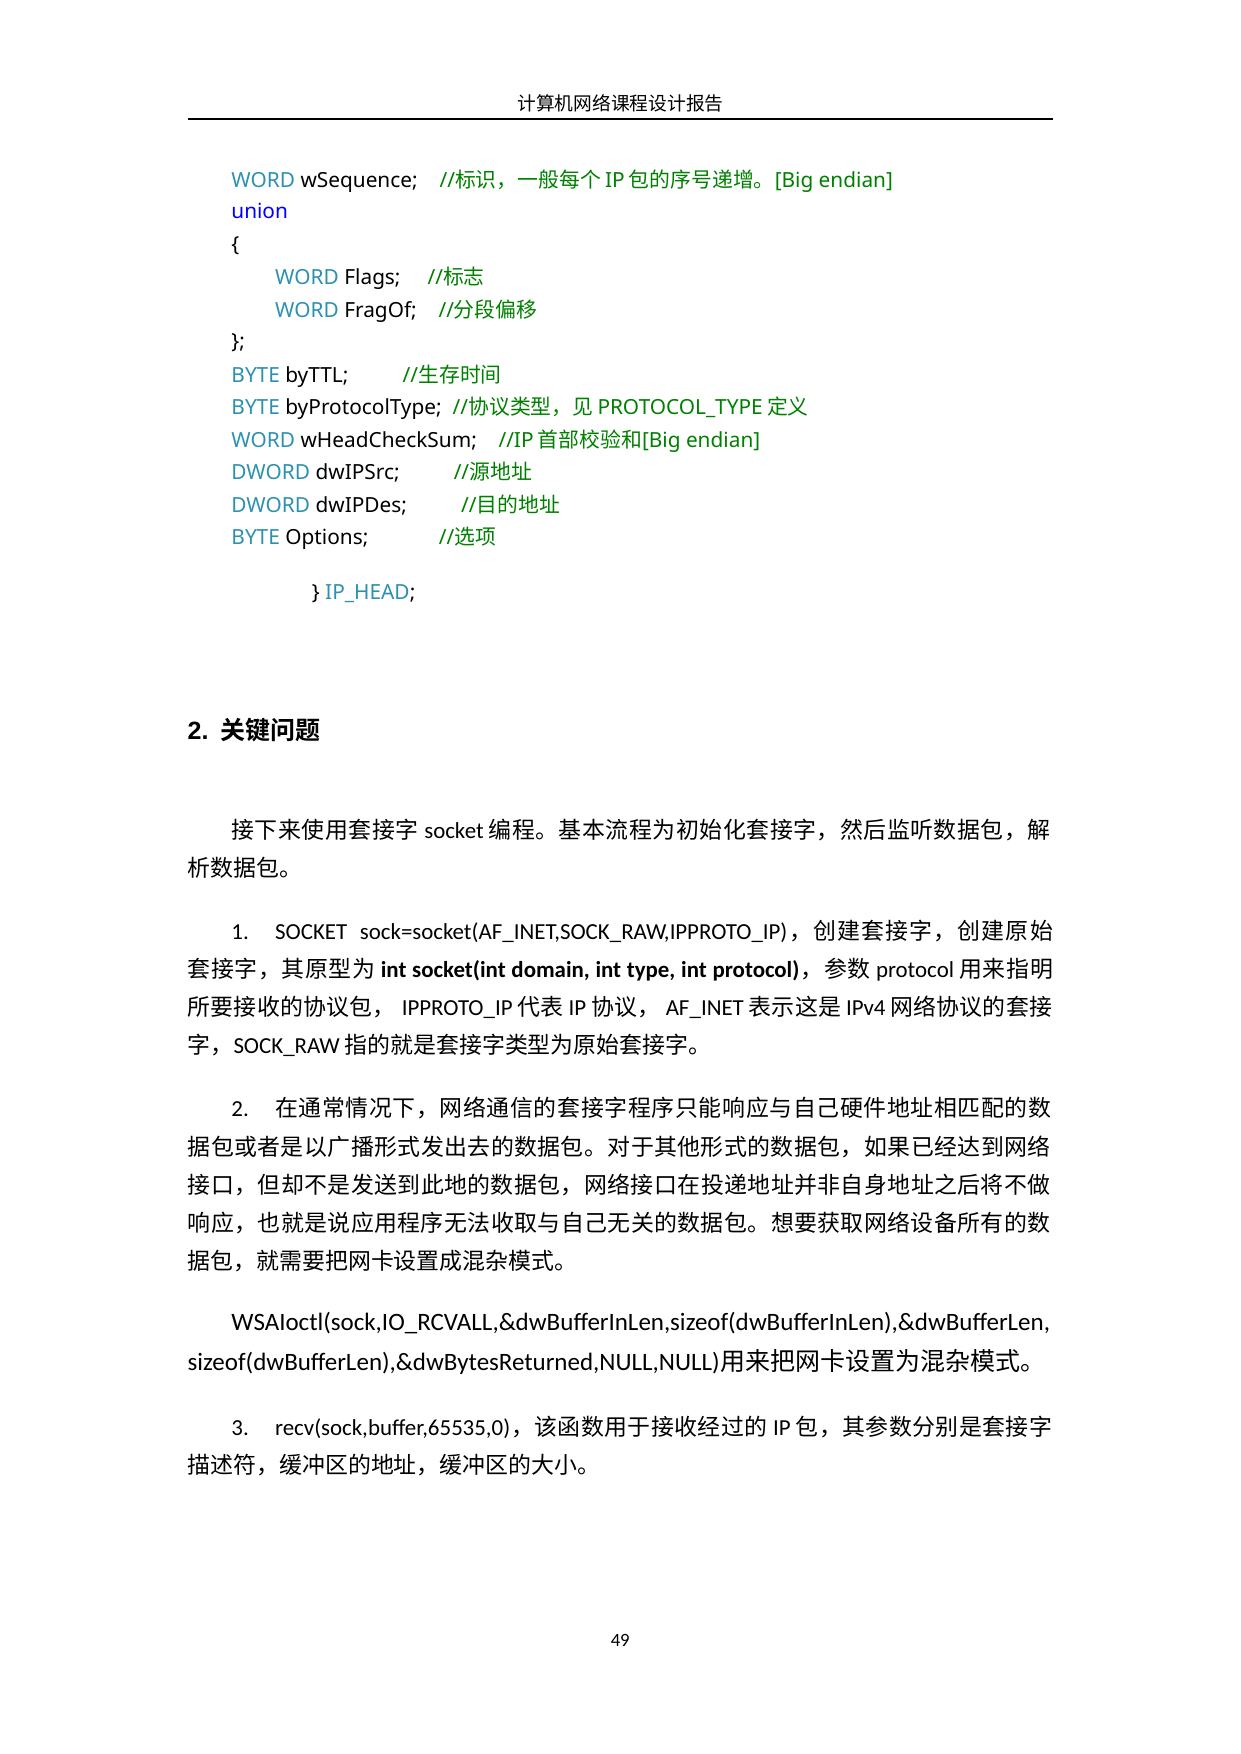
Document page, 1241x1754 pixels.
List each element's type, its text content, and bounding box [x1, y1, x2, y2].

text 接下来使用套接字socket编程。基本流程为初始化套接字，然后监听数据包，解析数据包。 [187, 811, 1053, 883]
text DWORD dwIPDes; //目的地址 [187, 487, 1053, 519]
text WORD FragOf; //分段偏移 [187, 292, 1053, 324]
list 在通常情况下，网络通信的套接字程序只能响应与自己硬件地址相匹配的数据包或者是以广播形式发出去的数据包。对于其他形式的数据包，如果已经达到网络接口，但却不是发送到此地的数据包，网络接口在投递地址并非自身地址之后将不做响应，也就是说应用程序无法收取与自己无关的数据包。想要获取网络设备所有的数据包，就需要把网卡设置成混杂模式。 [187, 1090, 1053, 1276]
text WORD wSequence; //标识，一般每个IP包的序号递增。[Big endian] [187, 162, 1053, 194]
text BYTE byTTL; //生存时间 [187, 357, 1053, 389]
text } IP_HEAD; [225, 577, 1053, 605]
text BYTE byProtocolType; //协议类型，见PROTOCOL_TYPE定义 [187, 389, 1053, 422]
text }; [187, 324, 1053, 357]
text WSAIoctl(sock,IO_RCVALL,&dwBufferInLen,sizeof(dwBufferInLen),&dwBufferLen,sizeof(dwBufferLen),&dwBytesReturned,NULL,NULL)用来把网卡设置为混杂模式。 [187, 1306, 1053, 1378]
text BYTE Options; //选项 [187, 519, 1053, 552]
subtitle 关键问题 [187, 696, 1053, 761]
text union [187, 194, 1053, 227]
text WORD Flags; //标志 [187, 259, 1053, 292]
text DWORD dwIPSrc; //源地址 [187, 454, 1053, 487]
text WORD wHeadCheckSum; //IP首部校验和[Big endian] [187, 422, 1053, 454]
list SOCKET sock=socket(AF_INET,SOCK_RAW,IPPROTO_IP)，创建套接字，创建原始套接字，其原型为int socket(int domain, int type, int protocol)，参数protocol用来指明所要接收的协议包， IPPROTO_IP代表IP协议， AF_INET表示这是IPv4网络协议的套接字，SOCK_RAW指的就是套接字类型为原始套接字。 [187, 913, 1053, 1060]
list recv(sock,buffer,65535,0)，该函数用于接收经过的IP包，其参数分别是套接字描述符，缓冲区的地址，缓冲区的大小。 [187, 1408, 1053, 1480]
text { [187, 227, 1053, 259]
